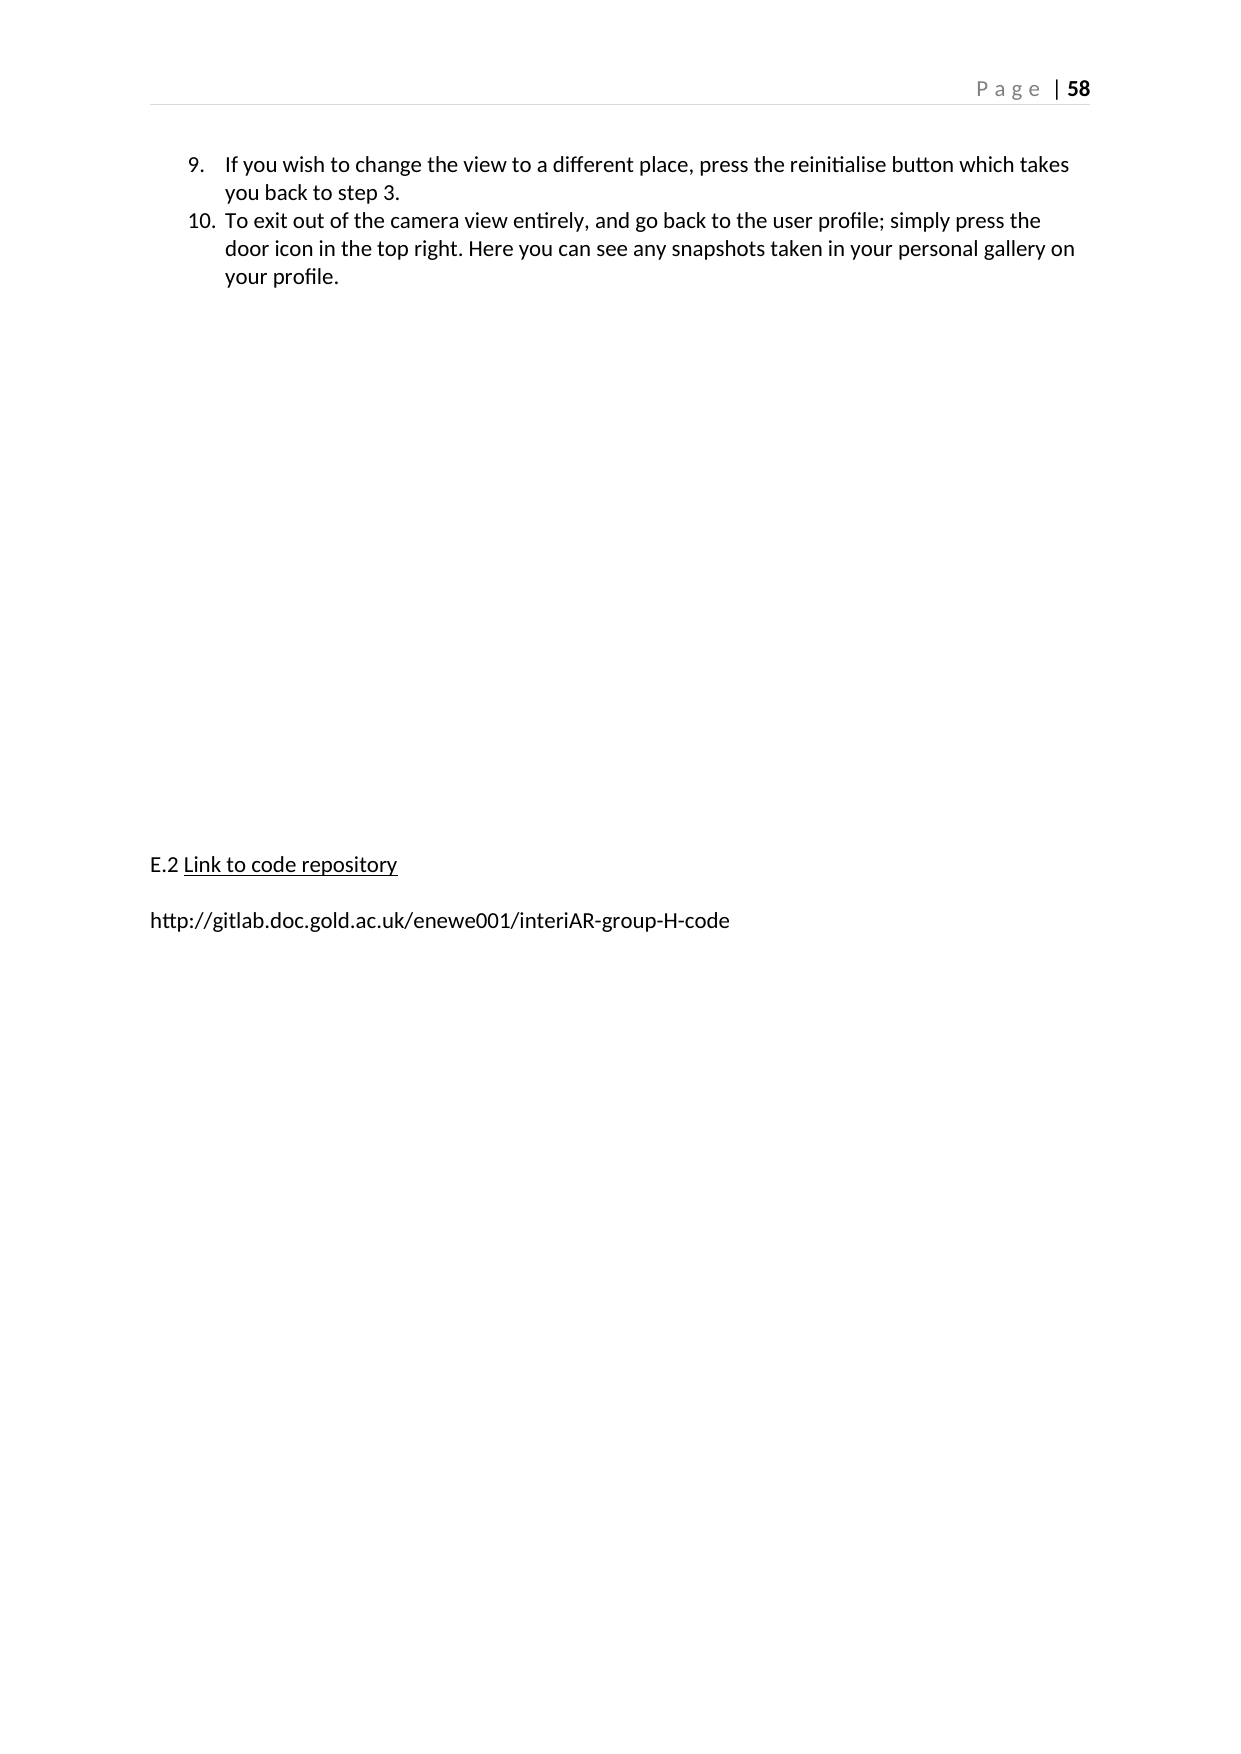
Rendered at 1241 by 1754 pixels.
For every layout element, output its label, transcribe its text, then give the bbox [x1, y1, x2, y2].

list If you wish to change the view to a different place, press the reinitialise button which takes you back to step 3. [187, 150, 1090, 206]
text E.2 Link to code repository [150, 851, 1090, 878]
list To exit out of the camera view entirely, and go back to the user profile; simply press the door icon in the top right. Here you can see any snapshots taken in your personal gallery on your profile. [187, 206, 1090, 290]
text http://gitlab.doc.gold.ac.uk/enewe001/interiAR-group-H-code [150, 907, 1090, 934]
